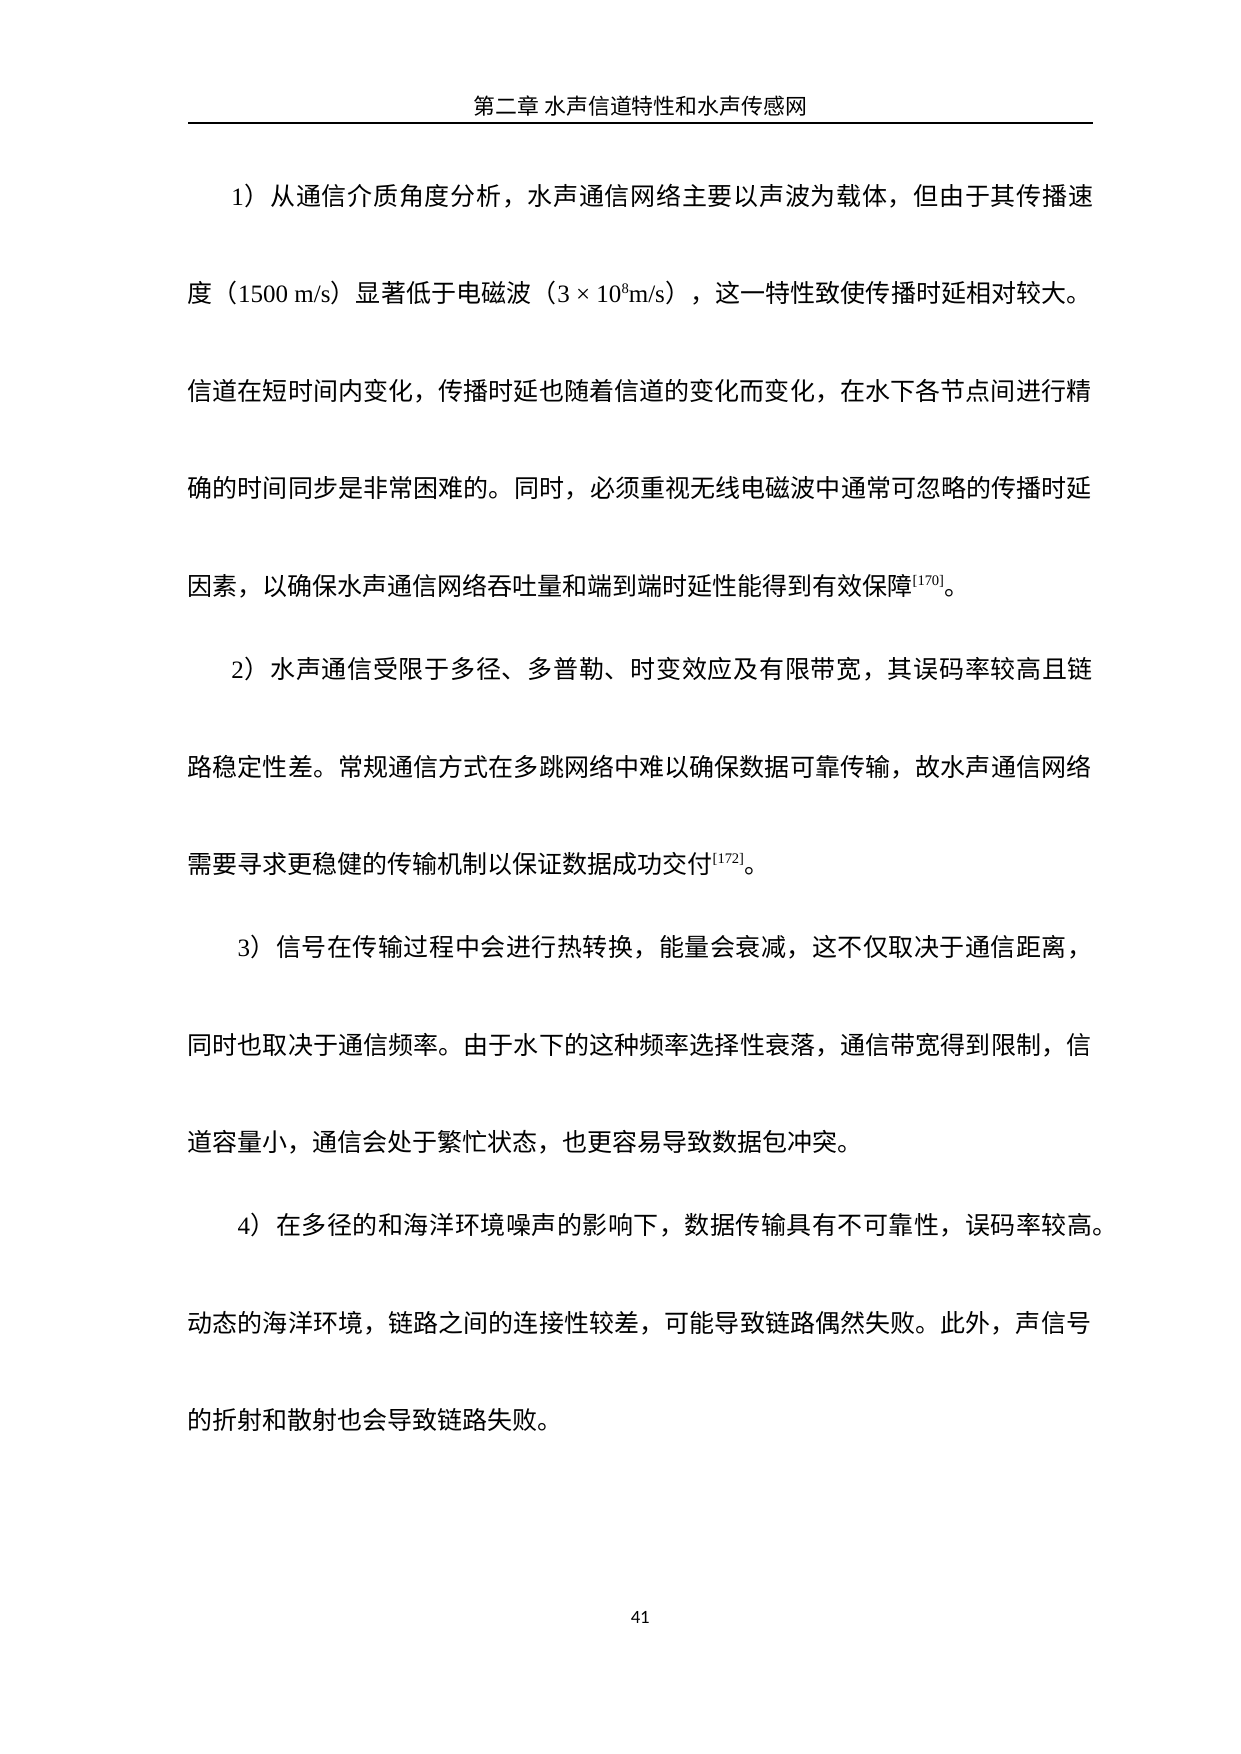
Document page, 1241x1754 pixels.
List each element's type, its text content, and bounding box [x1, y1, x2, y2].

text 4）在多径的和海洋环境噪声的影响下，数据传输具有不可靠性，误码率较高。动态的海洋环境，链路之间的连接性较差，可能导致链路偶然失败。此外，声信号的折射和散射也会导致链路失败。 [187, 1191, 1093, 1451]
text 1）从通信介质角度分析，水声通信网络主要以声波为载体，但由于其传播速度（1500 m/s）显著低于电磁波（3 × 108m/s），这一特性致使传播时延相对较大。信道在短时间内变化，传播时延也随着信道的变化而变化，在水下各节点间进行精确的时间同步是非常困难的。同时，必须重视无线电磁波中通常可忽略的传播时延因素，以确保水声通信网络吞吐量和端到端时延性能得到有效保障[126]。 [187, 162, 1093, 617]
text 2）水声通信受限于多径、多普勒、时变效应及有限带宽，其误码率较高且链路稳定性差。常规通信方式在多跳网络中难以确保数据可靠传输，故水声通信网络需要寻求更稳健的传输机制以保证数据成功交付[128]。 [187, 635, 1093, 895]
text 3）信号在传输过程中会进行热转换，能量会衰减，这不仅取决于通信距离，同时也取决于通信频率。由于水下的这种频率选择性衰落，通信带宽得到限制，信道容量小，通信会处于繁忙状态，也更容易导致数据包冲突。 [187, 913, 1093, 1173]
